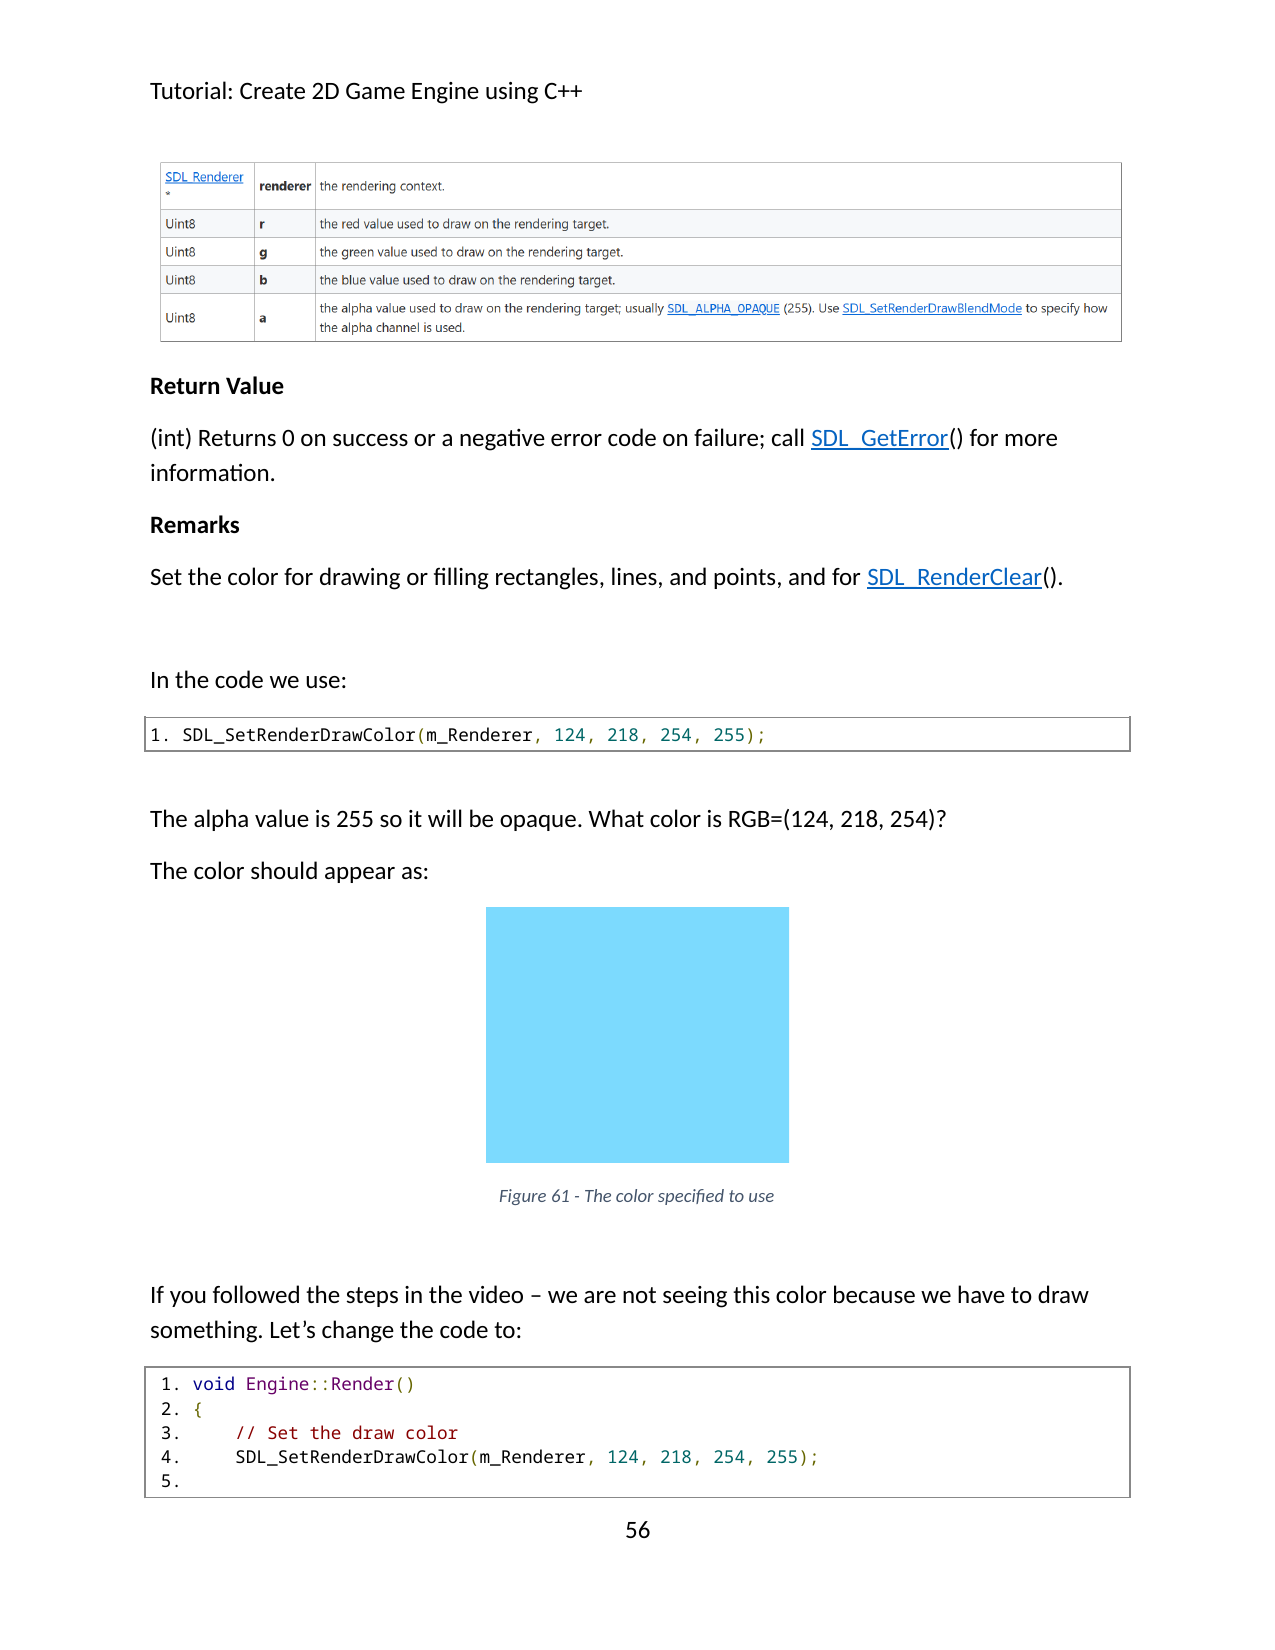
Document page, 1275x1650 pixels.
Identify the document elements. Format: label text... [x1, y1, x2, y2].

text 2. { [150, 1396, 1125, 1420]
text Set the color for drawing or filling rectangles, lines, and points, and for SDL_RenderClear(). [150, 561, 1125, 592]
text 4. SDL_SetRenderDrawColor(m_Renderer, 124, 218, 254, 255); [150, 1444, 1125, 1463]
text If you followed the steps in the video – we are not seeing this color because we have to draw something. Let’s change the code to: [150, 1279, 1125, 1345]
picture [150, 150, 1125, 349]
text Return Value [150, 370, 1125, 401]
text 5. [146, 1463, 1129, 1497]
text The alpha value is 255 so it will be opaque. What color is RGB=(124, 218, 254)? [150, 804, 1125, 834]
text In the code we use: [150, 665, 1125, 695]
text 1. void Engine::Render() [146, 1368, 1129, 1396]
text (int) Returns 0 on success or a negative error code on failure; call SDL_GetError() for more information. [150, 422, 1125, 488]
text 3. // Set the draw color [150, 1420, 1125, 1444]
picture [486, 907, 790, 1163]
text The color should appear as: [150, 855, 1125, 886]
text 1. SDL_SetRenderDrawColor(m_Renderer, 124, 218, 254, 255); [146, 718, 1129, 750]
text Remarks [150, 509, 1125, 540]
